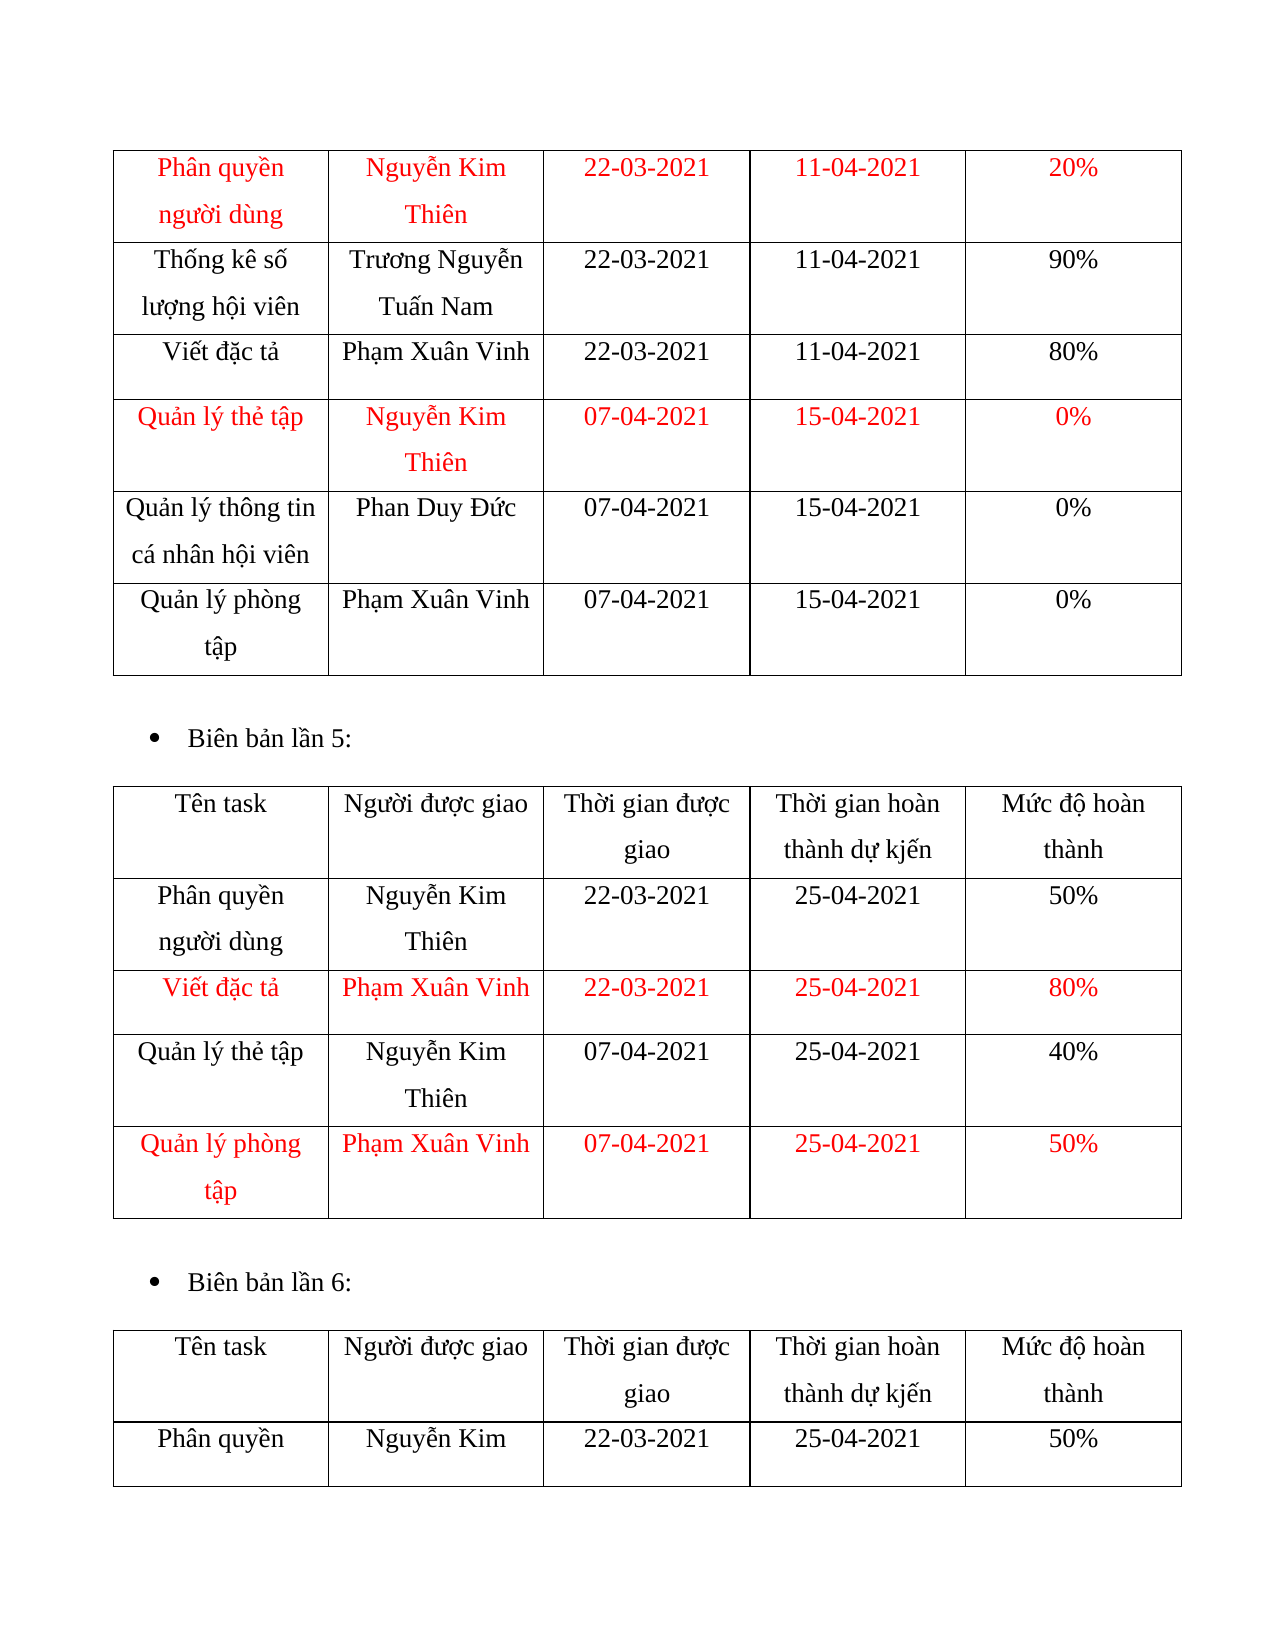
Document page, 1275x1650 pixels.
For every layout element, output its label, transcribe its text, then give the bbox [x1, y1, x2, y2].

table_cell 11-04-2021 [751, 151, 965, 242]
table_cell Phạm Xuân Vinh [329, 1127, 543, 1218]
table_cell 22-03-2021 [544, 971, 749, 1034]
table_cell 20% [966, 151, 1181, 242]
table_cell Quản lý phòng tập [114, 584, 328, 674]
table_header Thời gian hoàn thành dự kjến [751, 787, 965, 878]
table_cell 07-04-2021 [544, 1035, 749, 1126]
table_cell Thống kê số lượng hội viên [114, 243, 328, 334]
table_cell 0% [966, 400, 1181, 491]
table_cell 15-04-2021 [751, 400, 965, 491]
table_cell Nguyễn Kim Thiên [329, 1035, 543, 1126]
table_header Người được giao [329, 1331, 543, 1421]
table_cell 90% [966, 243, 1181, 334]
table_cell Phan Duy Đức [329, 492, 543, 582]
table_cell 22-03-2021 [544, 1423, 749, 1486]
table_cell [114, 1423, 328, 1486]
table_cell 15-04-2021 [751, 584, 965, 674]
table_cell 25-04-2021 [751, 1423, 965, 1486]
table_cell 50% [966, 879, 1181, 970]
table_cell 25-04-2021 [751, 1035, 965, 1126]
table_header Thời gian hoàn thành dự kjến [751, 1331, 965, 1421]
table_cell 0% [966, 584, 1181, 674]
table_cell 22-03-2021 [544, 243, 749, 334]
table_cell Phân quyền người dùng [114, 879, 328, 970]
table_cell Phạm Xuân Vinh [329, 971, 543, 1034]
table_cell 11-04-2021 [751, 335, 965, 398]
table_cell Nguyễn Kim Thiên [329, 879, 543, 970]
table_cell 07-04-2021 [544, 400, 749, 491]
table_cell 0% [966, 492, 1181, 582]
table_header Tên task [114, 787, 328, 878]
table_cell 25-04-2021 [751, 971, 965, 1034]
table_cell 07-04-2021 [544, 584, 749, 674]
table_cell 25-04-2021 [751, 879, 965, 970]
table_cell Quản lý thông tin cá nhân hội viên [114, 492, 328, 582]
table_cell Trương Nguyễn Tuấn Nam [329, 243, 543, 334]
table_cell Phân quyền người dùng [114, 151, 328, 242]
table_cell Quản lý phòng tập [114, 1127, 328, 1218]
table_cell 80% [966, 971, 1181, 1034]
table_cell 22-03-2021 [544, 335, 749, 398]
table_header Mức độ hoàn thành [966, 1331, 1181, 1421]
table_cell 07-04-2021 [544, 492, 749, 582]
table_cell Nguyễn Kim Thiên [329, 151, 543, 242]
table_cell 50% [966, 1127, 1181, 1218]
table_cell Viết đặc tả [114, 971, 328, 1034]
table_header Thời gian được giao [544, 787, 749, 878]
table_cell 22-03-2021 [544, 151, 749, 242]
table_cell 50% [966, 1423, 1181, 1486]
table_cell 22-03-2021 [544, 879, 749, 970]
table_cell Nguyễn Kim Thiên [329, 400, 543, 491]
list Biên bản lần 5: [150, 722, 1162, 753]
table_cell 25-04-2021 [751, 1127, 965, 1218]
table_cell Quản lý thẻ tập [114, 400, 328, 491]
table_cell 11-04-2021 [751, 243, 965, 334]
table_cell Nguyễn Kim Thiên [329, 1423, 543, 1486]
table_cell 15-04-2021 [751, 492, 965, 582]
table_header Mức độ hoàn thành [966, 787, 1181, 878]
table_header Thời gian được giao [544, 1331, 749, 1421]
table_cell Phạm Xuân Vinh [329, 335, 543, 398]
list Biên bản lần 6: [150, 1266, 1162, 1297]
table_header Tên task [114, 1331, 328, 1421]
table_cell Phạm Xuân Vinh [329, 584, 543, 674]
table_cell Quản lý thẻ tập [114, 1035, 328, 1126]
table_cell 07-04-2021 [544, 1127, 749, 1218]
table_cell 40% [966, 1035, 1181, 1126]
table_header Người được giao [329, 787, 543, 878]
table_cell 80% [966, 335, 1181, 398]
table_cell Viết đặc tả [114, 335, 328, 398]
